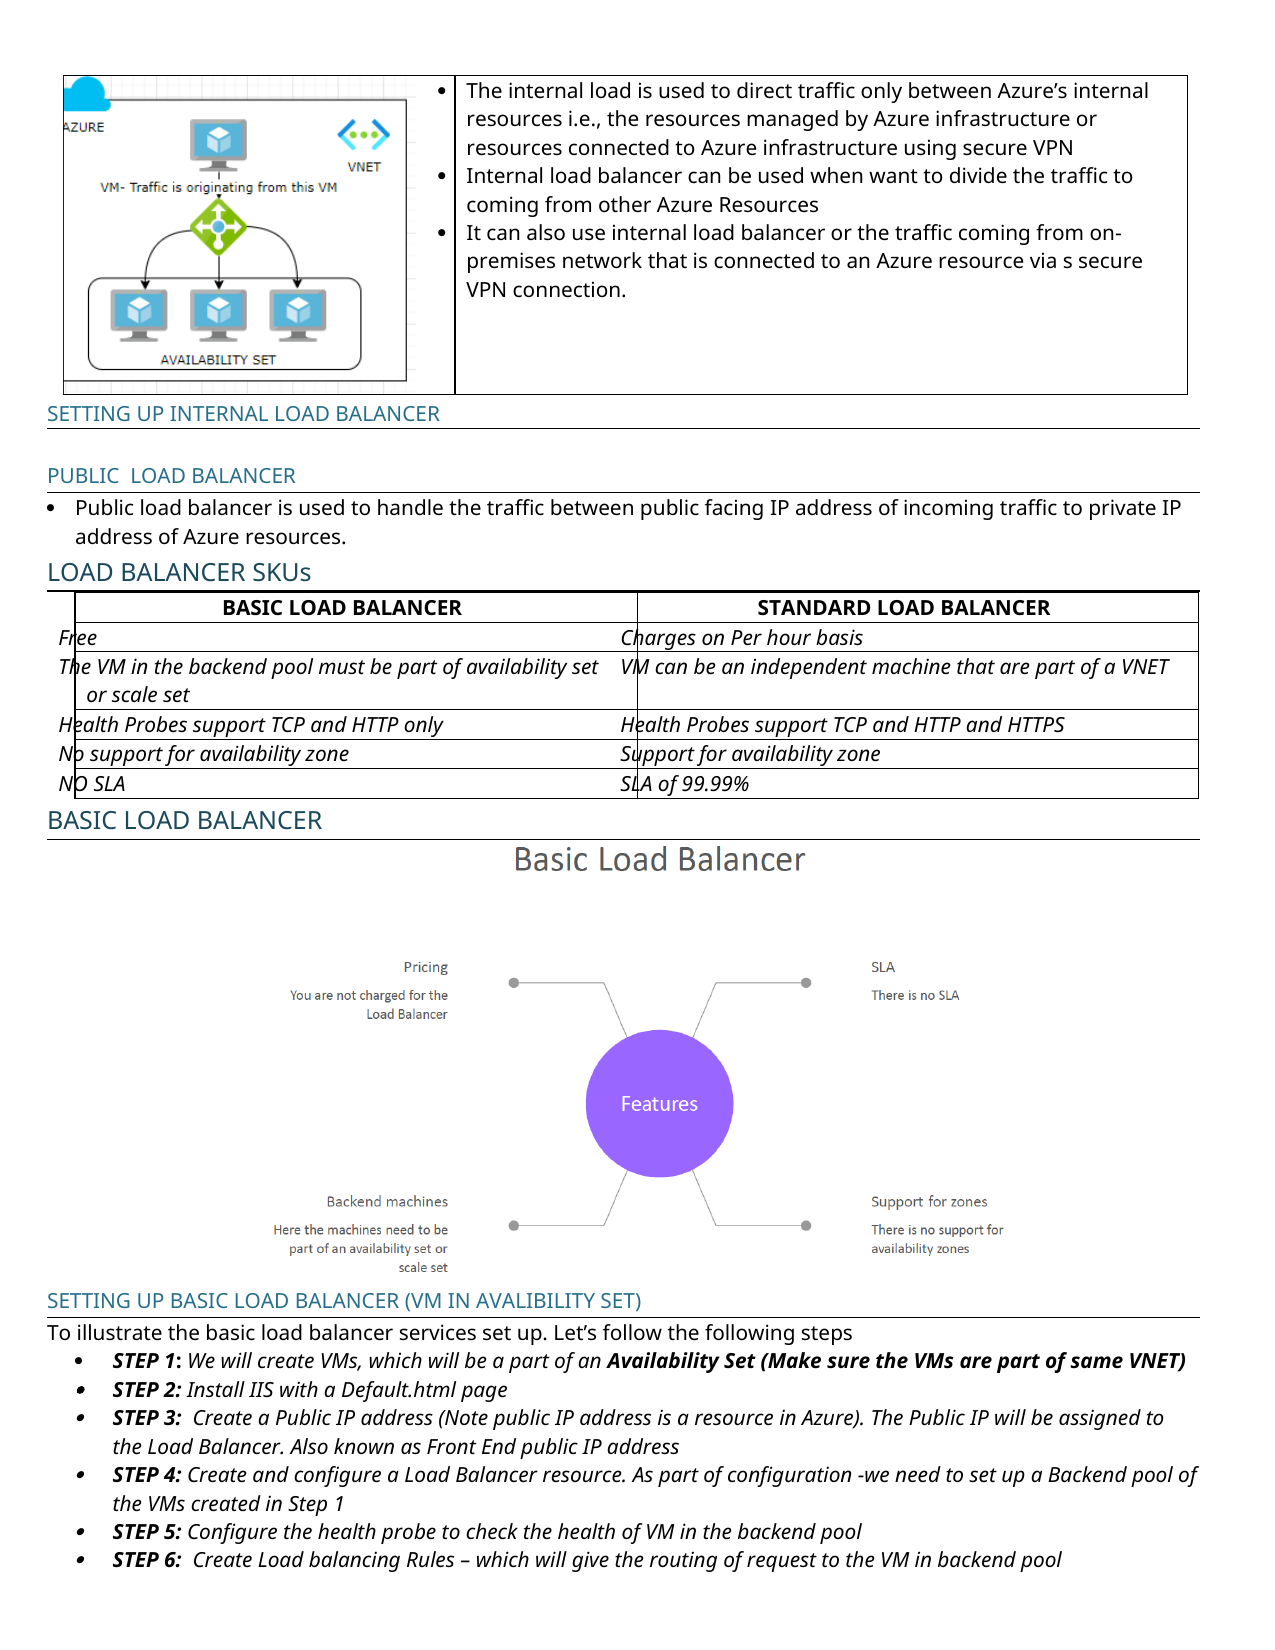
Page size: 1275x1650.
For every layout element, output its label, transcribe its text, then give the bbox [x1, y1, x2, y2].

table_cell Charges on Per hour basis [638, 623, 1198, 651]
table_cell No support for availability zone [76, 740, 637, 768]
subtitle SETTING UP INTERNAL LOAD BALANCER [47, 399, 1200, 428]
table_cell Support for availability zone [638, 740, 1198, 768]
table_cell Health Probes support TCP and HTTP and HTTPS [638, 710, 1198, 738]
table_header [416, 76, 454, 394]
list Public load balancer is used to handle the traffic between public facing IP address of incoming traffic to private IP address of Azure resources. [47, 493, 1200, 550]
picture [63, 76, 416, 394]
subtitle PUBLIC LOAD BALANCER [47, 461, 1200, 492]
table_cell The VM in the backend pool must be part of availability set or scale set [76, 652, 637, 709]
list STEP 6: Create Load balancing Rules – which will give the routing of request to the VM in backend pool [75, 1546, 1200, 1574]
list STEP 1: We will create VMs, which will be a part of an Availability Set (Make sure the VMs are part of same VNET) [75, 1347, 1200, 1375]
list STEP 5: Configure the health probe to check the health of VM in the backend pool [75, 1517, 1200, 1546]
picture [243, 840, 1004, 1282]
list STEP 4: Create and configure a Load Balancer resource. As part of configuration -we need to set up a Backend pool of the VMs created in Step 1 [75, 1460, 1200, 1517]
table_header STANDARD LOAD BALANCER [638, 593, 1198, 622]
table_cell SLA of 99.99% [638, 769, 1198, 797]
table_cell VM can be an independent machine that are part of a VNET [638, 652, 1198, 709]
table_header The internal load is used to direct traffic only between Azure’s internal resources i.e., the resources managed by Azure infrastructure or resources connected to Azure infrastructure using secure VPN Internal load balancer can be used when want to divide the traffic to coming from other Azure Resources It can also use internal load balancer or the traffic coming from on-premises network that is connected to an Azure resource via s secure VPN connection. [456, 76, 1187, 394]
list STEP 2: Install IIS with a Default.html page [75, 1375, 1200, 1403]
subtitle SETTING UP BASIC LOAD BALANCER (VM IN AVALIBILITY SET) [47, 1286, 1200, 1317]
text To illustrate the basic load balancer services set up. Let’s follow the following steps [47, 1318, 1200, 1347]
table_header BASIC LOAD BALANCER [76, 593, 637, 622]
list STEP 3: Create a Public IP address (Note public IP address is a resource in Azure). The Public IP will be assigned to the Load Balancer. Also known as Front End public IP address [75, 1403, 1200, 1460]
subtitle BASIC LOAD BALANCER [47, 803, 1200, 839]
subtitle LOAD BALANCER SKUs [47, 554, 1200, 590]
picture [63, 76, 85, 88]
table_cell NO SLA [76, 769, 637, 797]
table_cell Free [76, 623, 637, 651]
table_cell Health Probes support TCP and HTTP only [76, 710, 637, 738]
